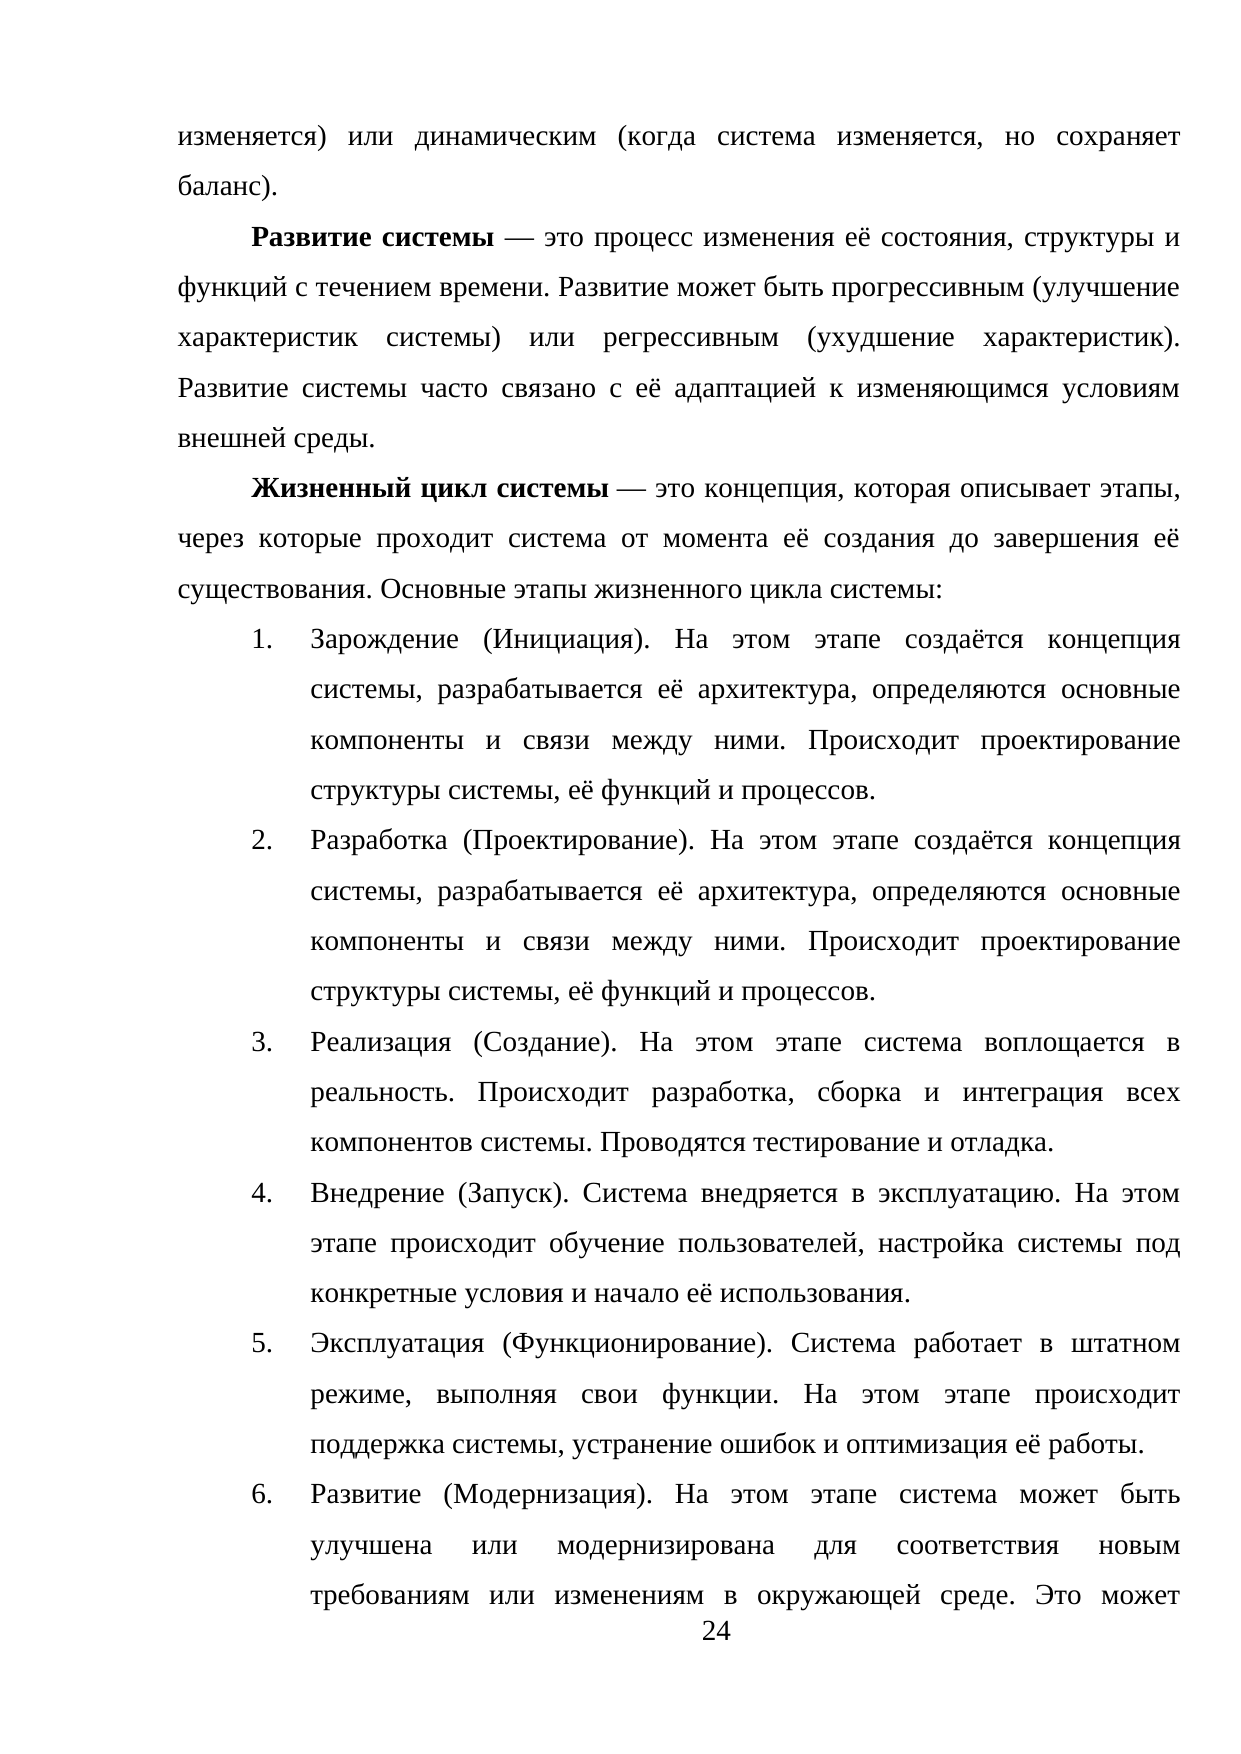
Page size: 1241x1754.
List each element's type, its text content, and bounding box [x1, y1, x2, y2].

text Разработка (Проектирование). На этом этапе создаётся концепция системы, разрабатывается её архитектура, определяются основные компоненты и связи между ними. Происходит проектирование структуры системы, её функций и процессов. [251, 822, 1181, 1007]
list Зарождение (Инициация). На этом этапе создаётся концепция системы, разрабатывается её архитектура, определяются основные компоненты и связи между ними. Происходит проектирование структуры системы, её функций и процессов. [251, 621, 1181, 806]
text Реализация (Создание). На этом этапе система воплощается в реальность. Происходит разработка, сборка и интеграция всех компонентов системы. Проводятся тестирование и отладка. [251, 1024, 1181, 1158]
text Эксплуатация (Функционирование). Система работает в штатном режиме, выполняя свои функции. На этом этапе происходит поддержка системы, устранение ошибок и оптимизация её работы. [251, 1326, 1181, 1460]
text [251, 1477, 1181, 1611]
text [177, 118, 1181, 202]
text Внедрение (Запуск). Система внедряется в эксплуатацию. На этом этапе происходит обучение пользователей, настройка системы под конкретные условия и начало её использования. [251, 1175, 1181, 1309]
text Жизненный цикл системы — это концепция, которая описывает этапы, через которые проходит система от момента её создания до завершения её существования. Основные этапы жизненного цикла системы: [177, 470, 1181, 604]
text Развитие системы — это процесс изменения её состояния, структуры и функций с течением времени. Развитие может быть прогрессивным (улучшение характеристик системы) или регрессивным (ухудшение характеристик). Развитие системы часто связано с её адаптацией к изменяющимся условиям внешней среды. [177, 219, 1181, 453]
